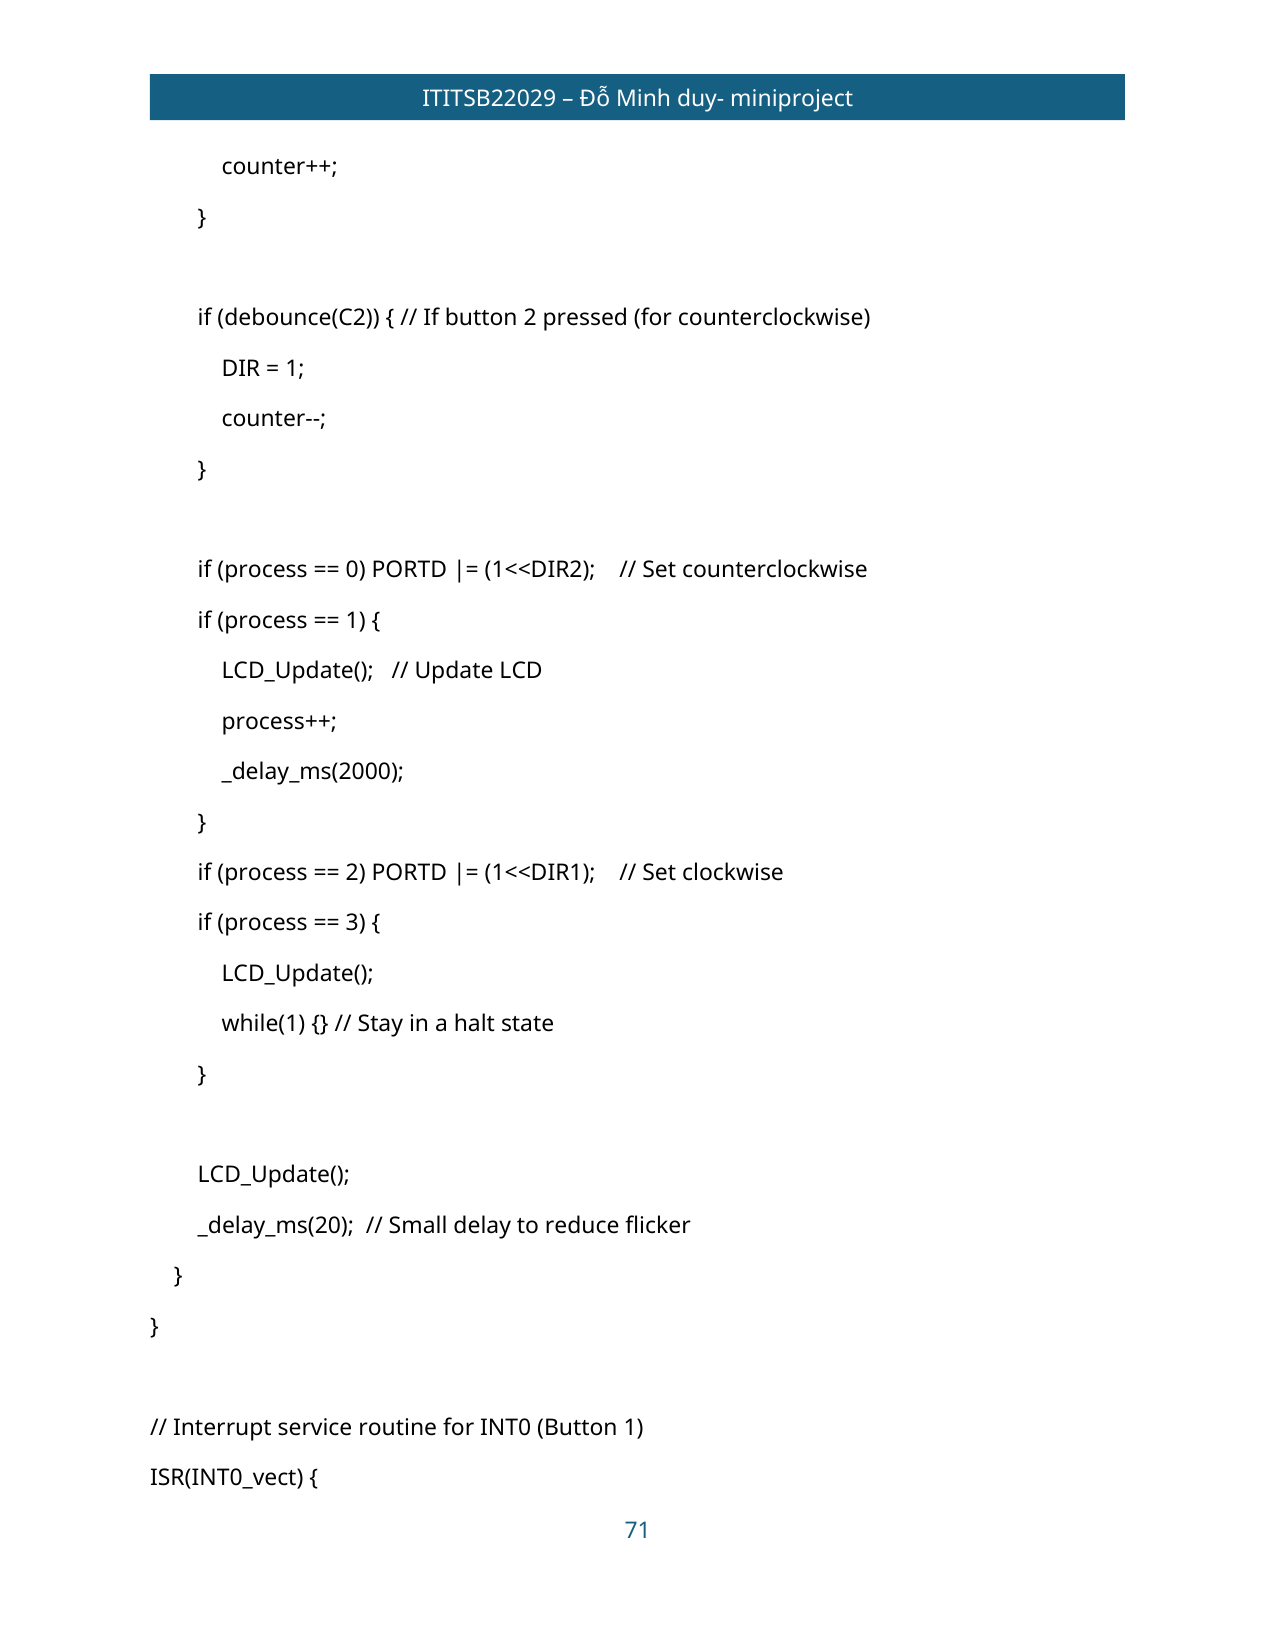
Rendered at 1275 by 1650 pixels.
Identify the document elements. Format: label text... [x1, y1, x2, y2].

text if (process == 0) PORTD |= (1<<DIR2); // Set counterclockwise [150, 553, 1125, 584]
text LCD_Update(); [150, 1158, 1125, 1189]
text _delay_ms(20); // Small delay to reduce flicker [150, 1209, 1125, 1240]
text LCD_Update(); [150, 957, 1125, 988]
text while(1) {} // Stay in a halt state [150, 1007, 1125, 1038]
text } [150, 200, 1125, 232]
text DIR = 1; [150, 352, 1125, 383]
text process++; [150, 704, 1125, 736]
text if (process == 2) PORTD |= (1<<DIR1); // Set clockwise [150, 856, 1125, 887]
text if (process == 1) { [150, 604, 1125, 635]
text } [150, 1309, 1125, 1341]
text } [150, 805, 1125, 837]
text LCD_Update(); // Update LCD [150, 654, 1125, 685]
text counter++; [150, 150, 1125, 181]
text if (debounce(C2)) { // If button 2 pressed (for counterclockwise) [150, 301, 1125, 332]
text } [150, 452, 1125, 484]
text counter--; [150, 402, 1125, 433]
text } [150, 1057, 1125, 1089]
text if (process == 3) { [150, 906, 1125, 937]
text ISR(INT0_vect) { [150, 1461, 1125, 1492]
text // Interrupt service routine for INT0 (Button 1) [150, 1410, 1125, 1442]
text } [150, 1259, 1125, 1290]
text _delay_ms(2000); [150, 755, 1125, 786]
